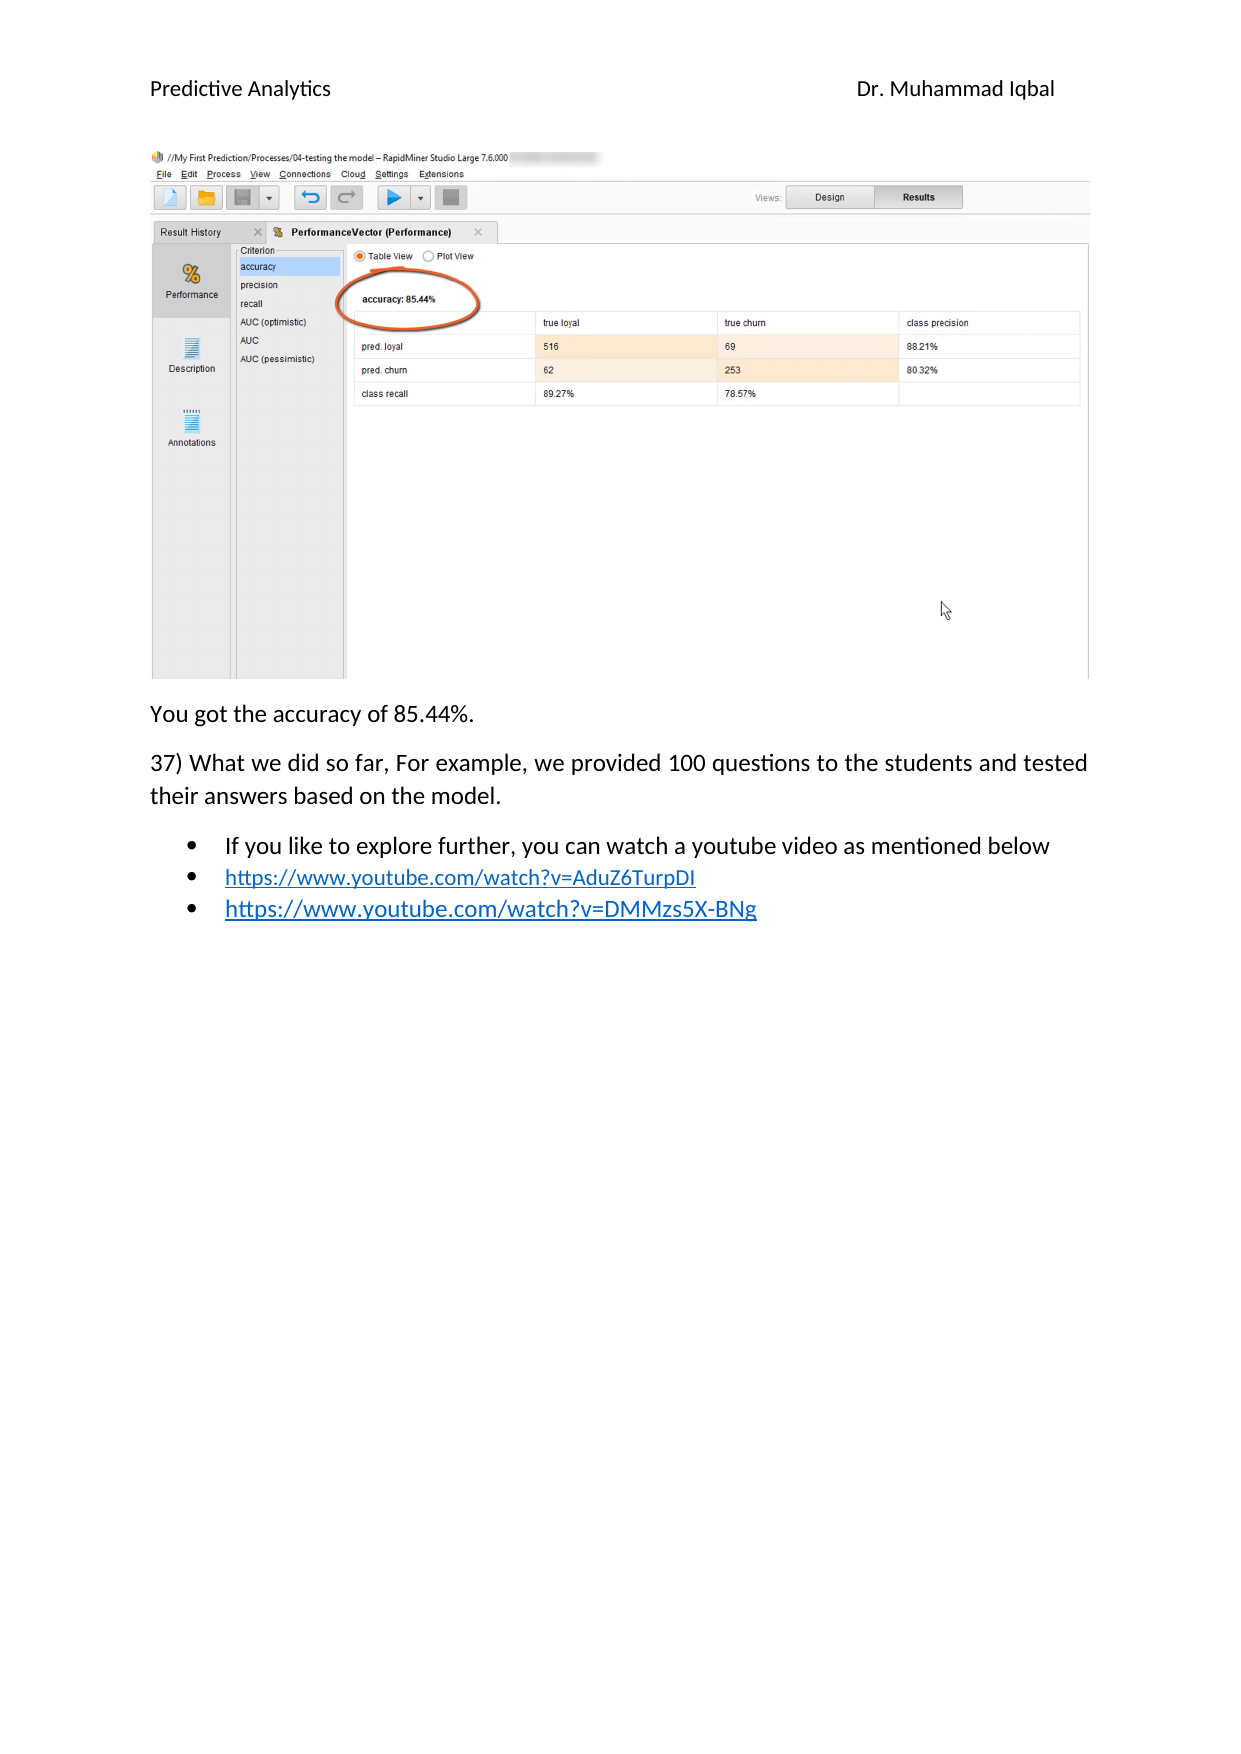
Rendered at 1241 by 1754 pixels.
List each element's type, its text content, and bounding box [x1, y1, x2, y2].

list https://www.youtube.com/watch?v=AduZ6TurpDI [187, 863, 1090, 891]
text You got the accuracy of 85.44%. [150, 698, 1090, 728]
text 37) What we did so far, For example, we provided 100 questions to the students and tested their answers based on the model. [150, 747, 1090, 811]
list https://www.youtube.com/watch?v=DMMzs5X-BNg [187, 893, 1090, 923]
list If you like to explore further, you can watch a youtube video as mentioned below [187, 830, 1090, 860]
picture [150, 150, 1091, 679]
